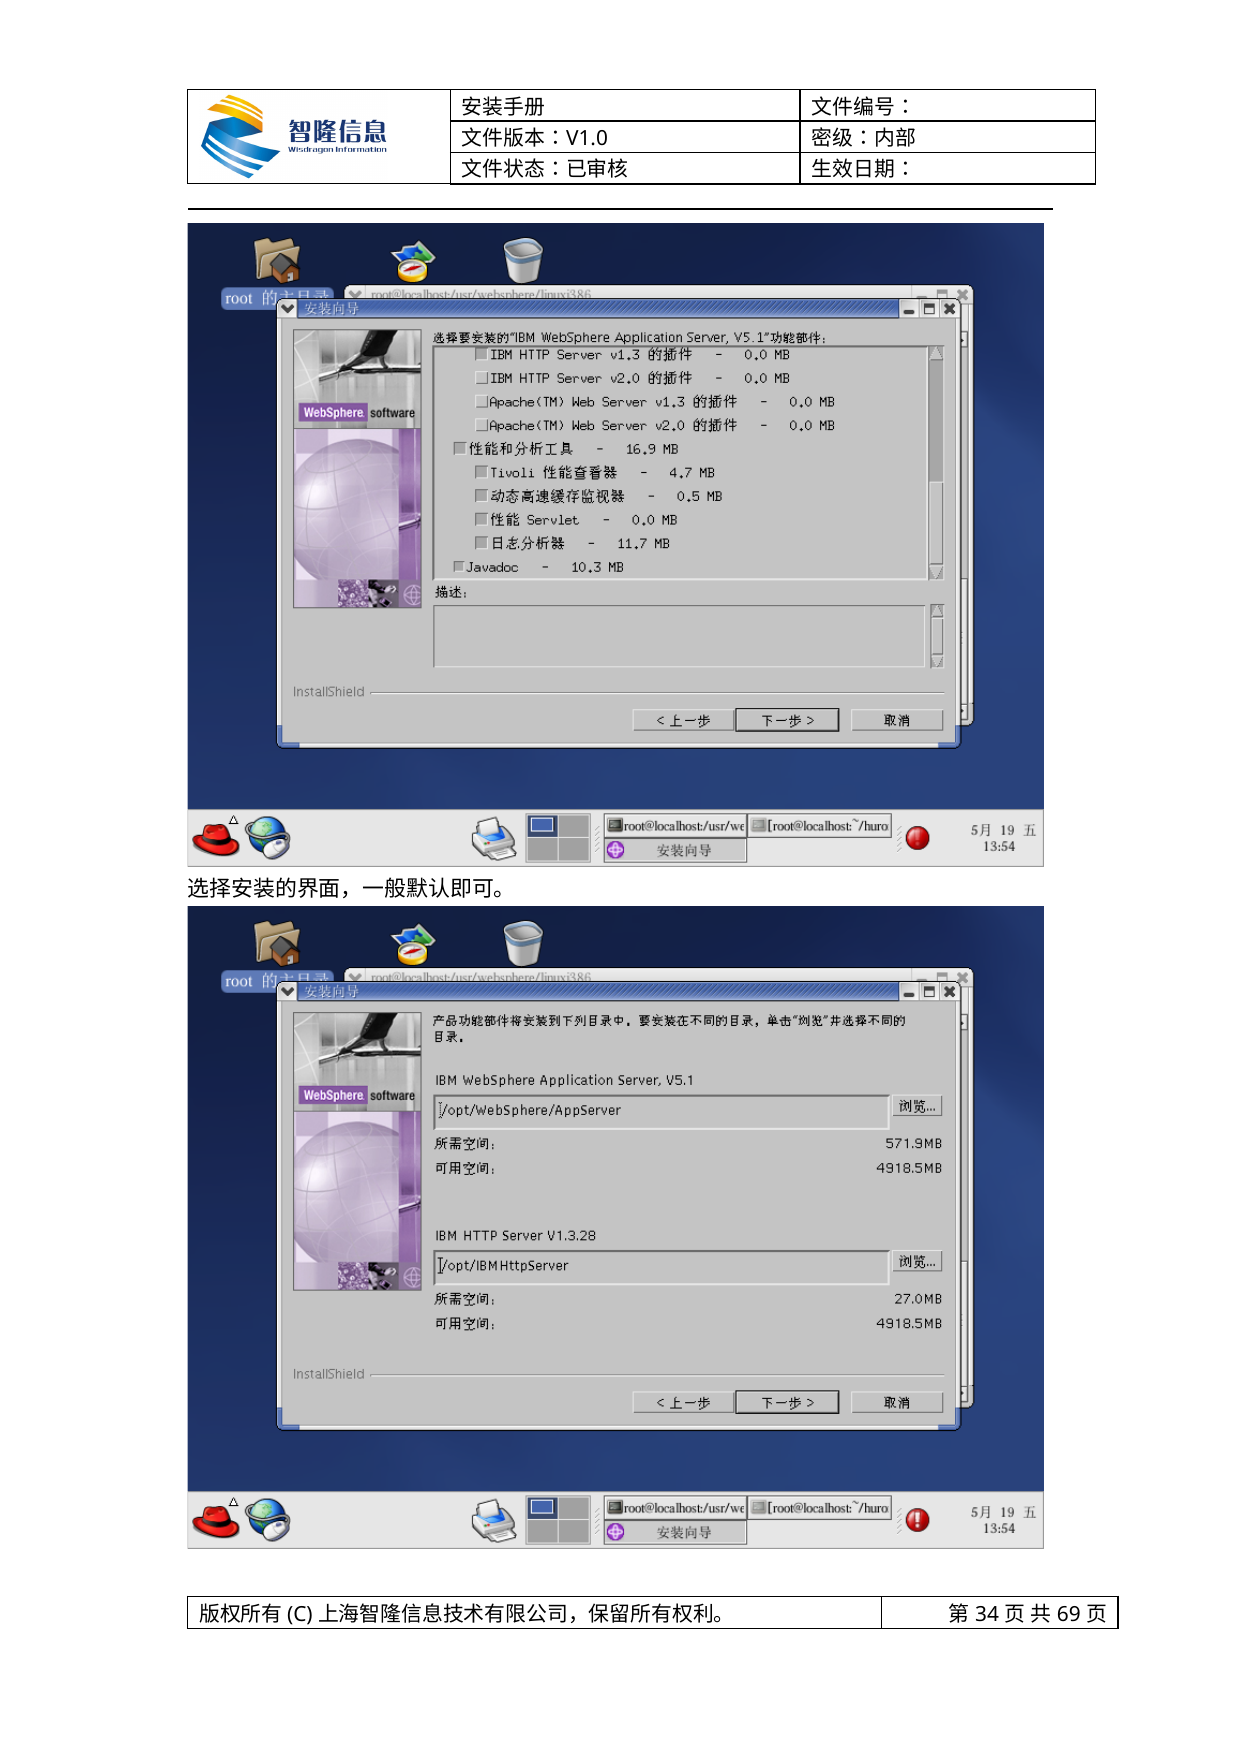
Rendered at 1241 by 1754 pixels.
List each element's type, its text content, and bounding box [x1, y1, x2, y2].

text 选择安装的界面，一般默认即可。 [187, 870, 1053, 903]
picture [198, 90, 388, 183]
picture [187, 223, 1044, 867]
picture [187, 906, 1044, 1549]
